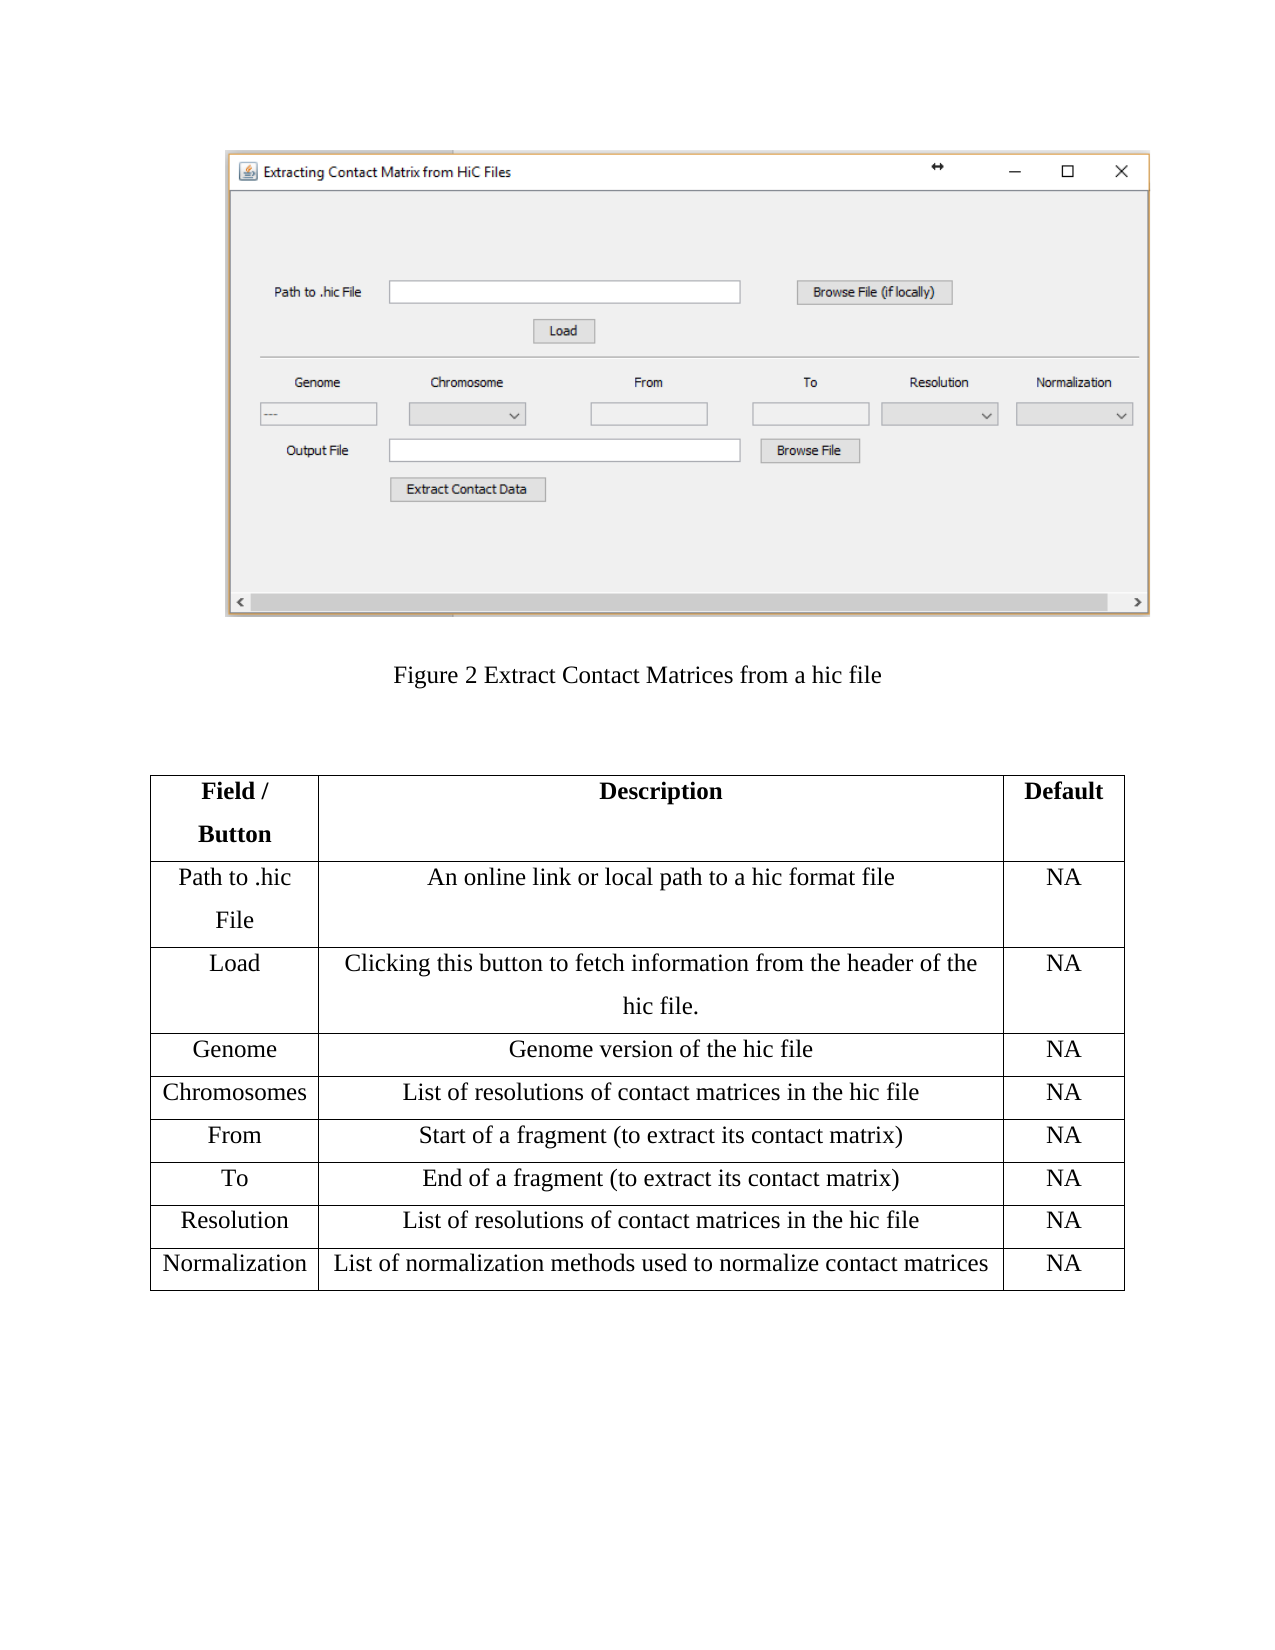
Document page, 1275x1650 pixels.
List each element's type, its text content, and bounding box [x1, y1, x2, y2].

table_cell From [151, 1120, 318, 1162]
table_cell An online link or local path to a hic format file [319, 862, 1003, 947]
table_cell To [151, 1163, 318, 1204]
table_cell NA [1004, 1120, 1124, 1162]
table_cell Genome [151, 1034, 318, 1076]
table_cell NA [1004, 862, 1124, 947]
table_cell List of resolutions of contact matrices in the hic file [319, 1077, 1003, 1119]
table_cell Chromosomes [151, 1077, 318, 1119]
table_header Description [319, 776, 1003, 861]
table_cell Load [151, 948, 318, 1033]
table_cell NA [1004, 1163, 1124, 1204]
table_cell End of a fragment (to extract its contact matrix) [319, 1163, 1003, 1204]
table_header Field / Button [151, 776, 318, 861]
table_cell NA [1004, 1206, 1124, 1247]
table_cell Genome version of the hic file [319, 1034, 1003, 1076]
table_cell Start of a fragment (to extract its contact matrix) [319, 1120, 1003, 1162]
table_cell List of resolutions of contact matrices in the hic file [319, 1206, 1003, 1247]
table_cell Path to .hic File [151, 862, 318, 947]
table_cell List of normalization methods used to normalize contact matrices [319, 1249, 1003, 1290]
text Figure 2 Extract Contact Matrices from a hic file [150, 660, 1125, 689]
table_cell Resolution [151, 1206, 318, 1247]
table_cell NA [1004, 948, 1124, 1033]
table_cell NA [1004, 1249, 1124, 1290]
table_header Default [1004, 776, 1124, 861]
table_cell Clicking this button to fetch information from the header of the hic file. [319, 948, 1003, 1033]
table_cell NA [1004, 1034, 1124, 1076]
table_cell Normalization [151, 1249, 318, 1290]
table_cell NA [1004, 1077, 1124, 1119]
picture [225, 150, 1151, 617]
